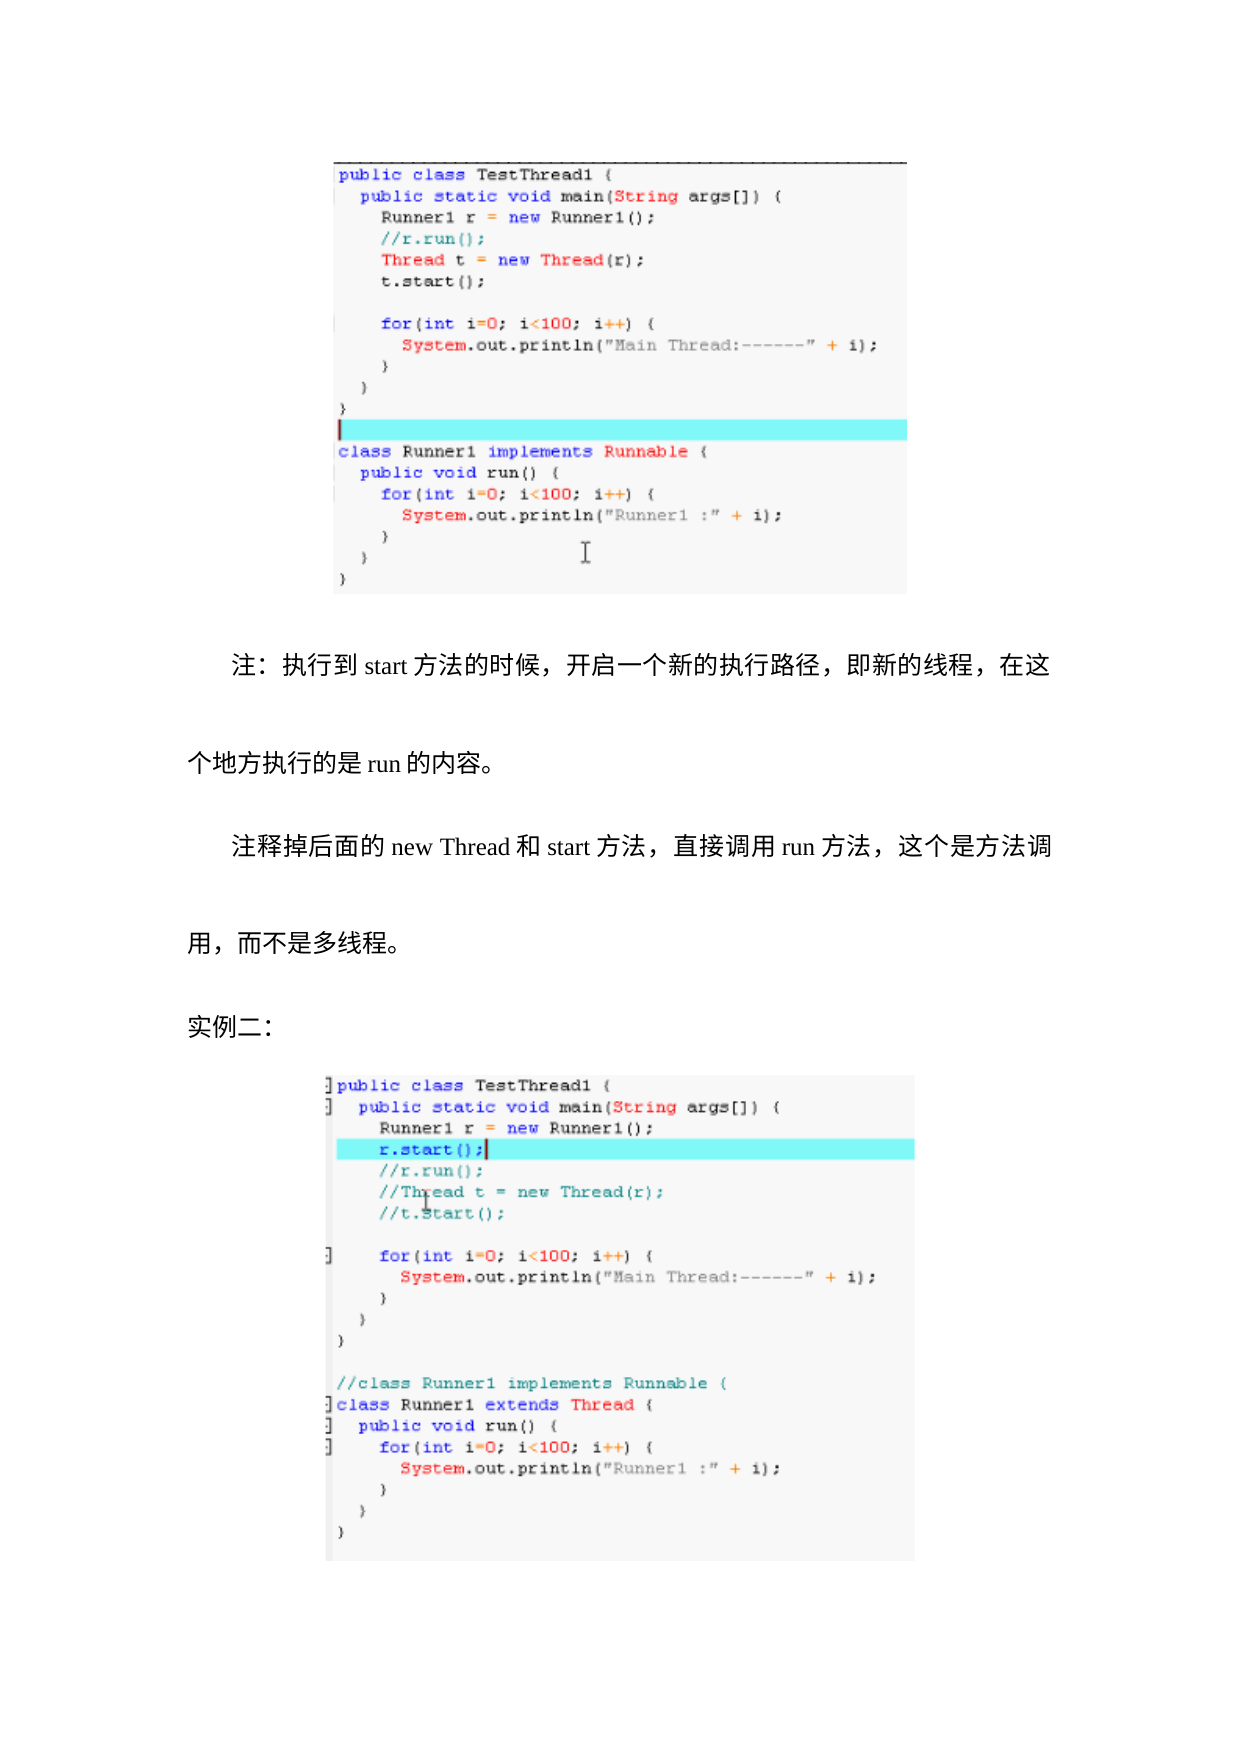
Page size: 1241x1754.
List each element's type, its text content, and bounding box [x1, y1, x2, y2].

text 注释掉后面的new Thread和start方法，直接调用run方法，这个是方法调用，而不是多线程。 [187, 812, 1053, 974]
text 注：执行到start方法的时候，开启一个新的执行路径，即新的线程，在这个地方执行的是run的内容。 [187, 631, 1053, 794]
text 实例二： [187, 993, 1053, 1058]
picture [333, 162, 907, 594]
picture [325, 1075, 915, 1561]
